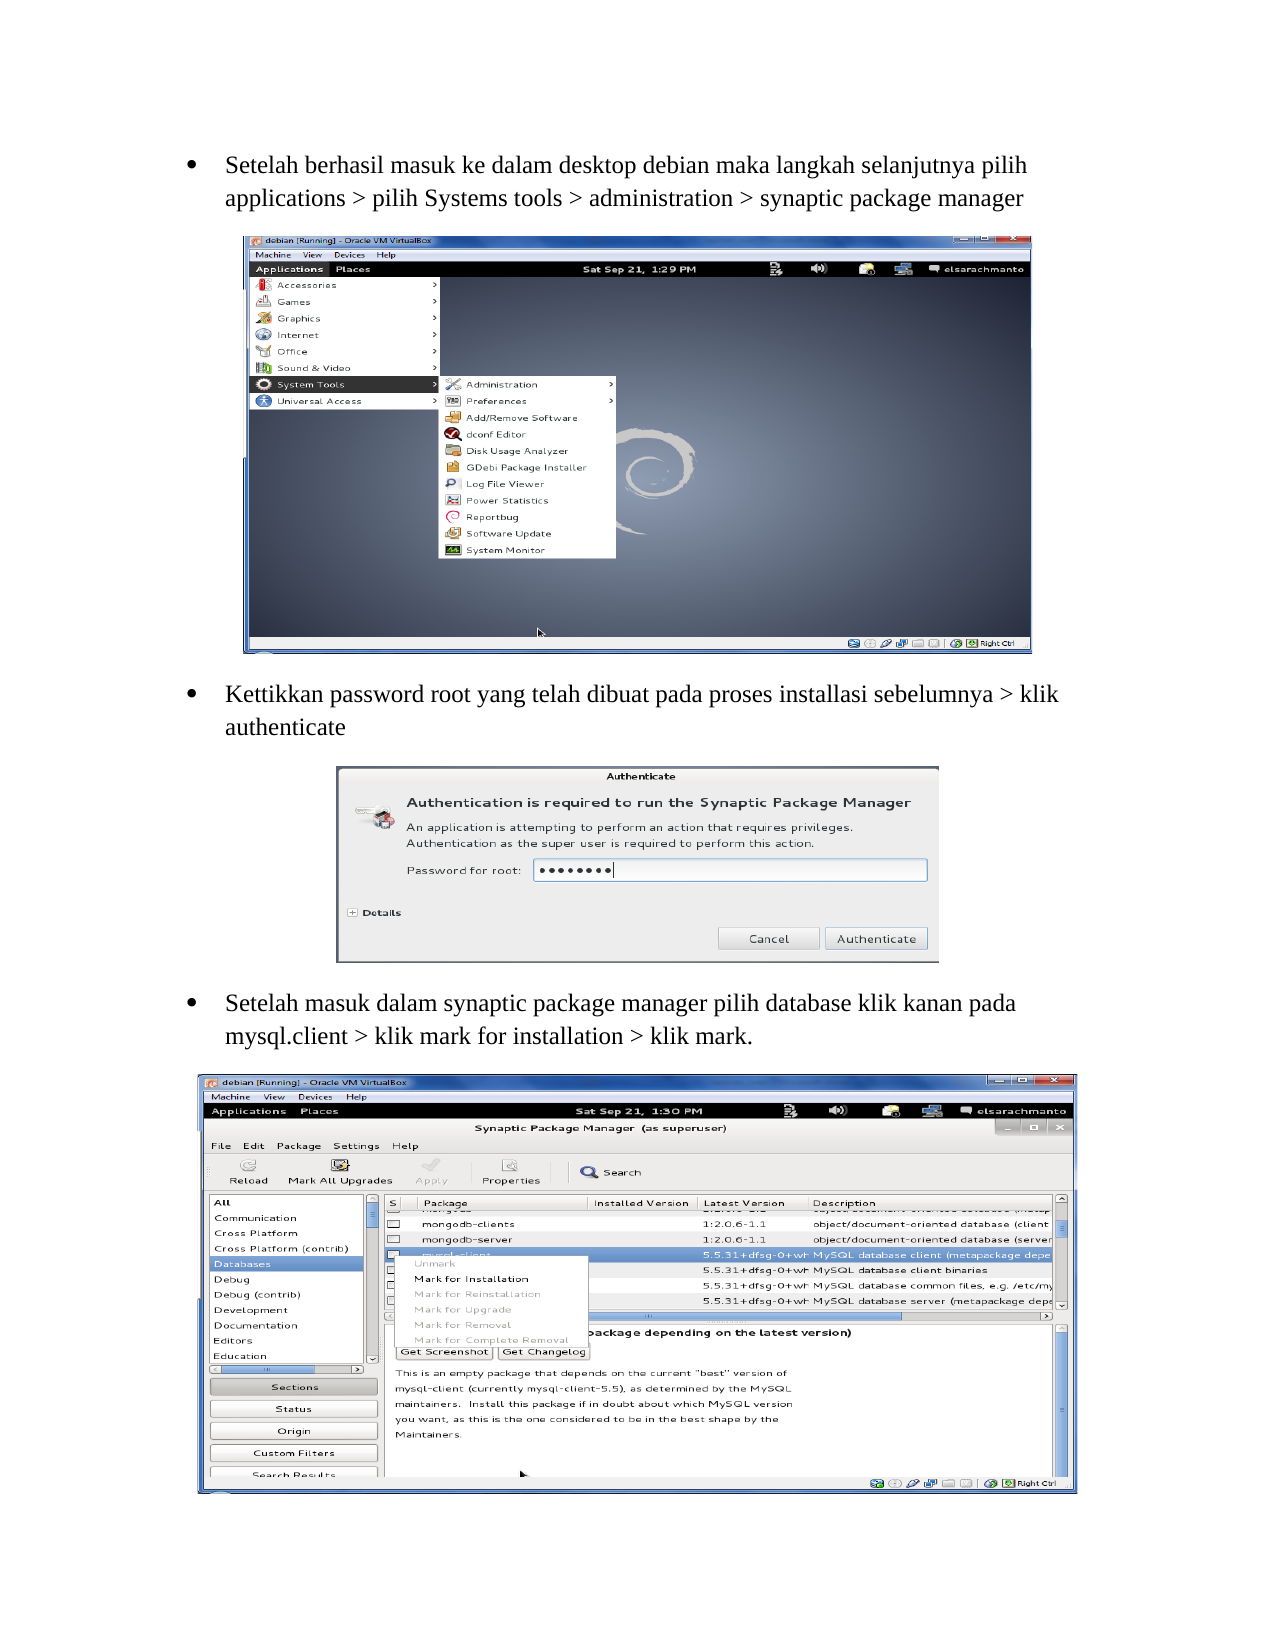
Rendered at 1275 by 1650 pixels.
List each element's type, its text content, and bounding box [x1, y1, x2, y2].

list Kettikkan password root yang telah dibuat pada proses installasi sebelumnya > klik authenticate [187, 679, 1125, 741]
list Setelah berhasil masuk ke dalam desktop debian maka langkah selanjutnya pilih applications > pilih Systems tools > administration > synaptic package manager [187, 150, 1125, 212]
picture [197, 1074, 1078, 1494]
picture [336, 766, 939, 963]
picture [243, 236, 1033, 654]
list Setelah masuk dalam synaptic package manager pilih database klik kanan pada mysql.client > klik mark for installation > klik mark. [187, 988, 1125, 1049]
